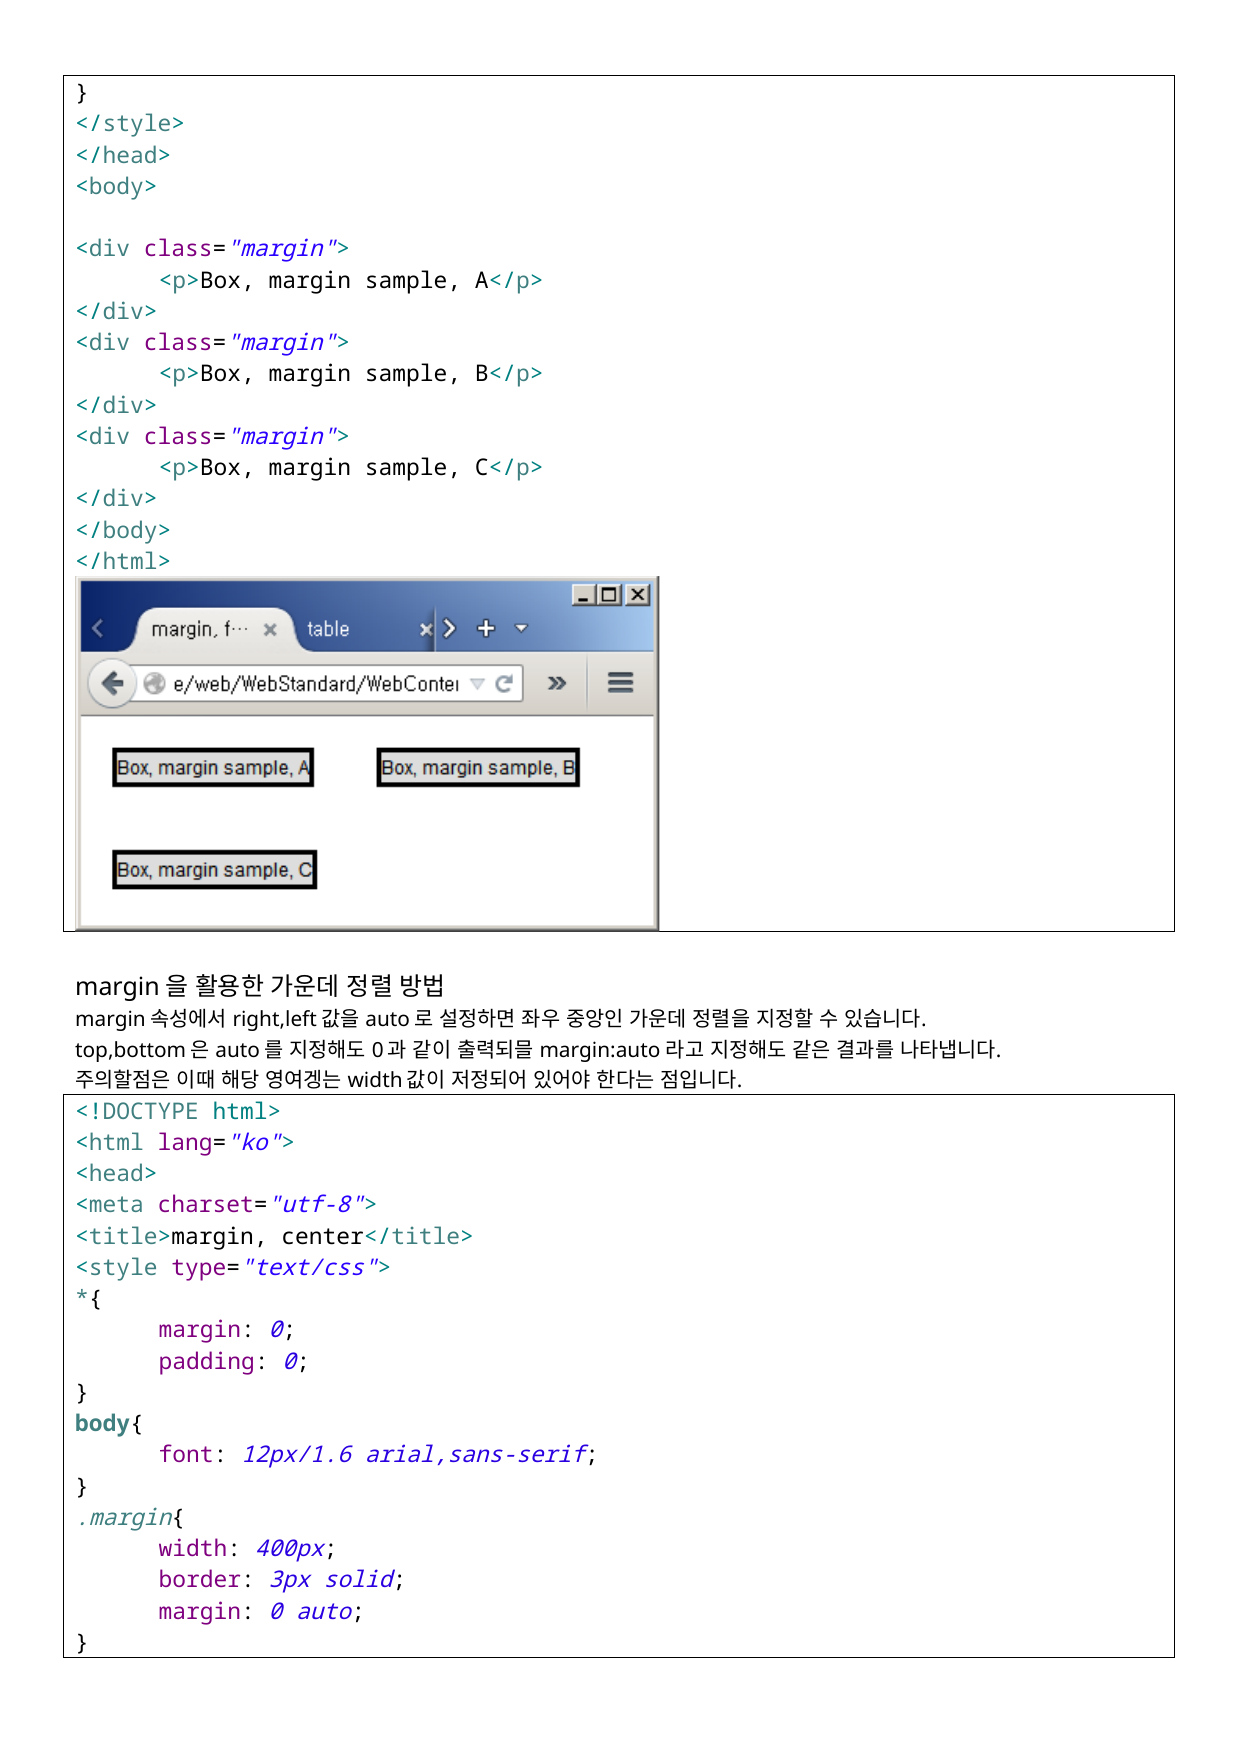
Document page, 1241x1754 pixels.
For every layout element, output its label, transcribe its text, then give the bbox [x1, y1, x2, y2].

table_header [64, 76, 1174, 931]
text margin을 활용한 가운데 정렬 방법 [75, 966, 1165, 1003]
text margin속성에서 right,left값을 auto로 설정하면 좌우 중앙인 가운데 정렬을 지정할 수 있습니다. [75, 1003, 1165, 1033]
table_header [64, 1095, 1174, 1657]
text top,bottom은 auto를 지정해도 0과 같이 출력되믈 margin:auto 라고 지정해도 같은 결과를 나타냅니다. [75, 1033, 1165, 1063]
picture [75, 576, 660, 932]
text 주의할점은 이때 해당 영여겡는 width값이 저정되어 있어야 한다는 점입니다. [75, 1063, 1165, 1093]
